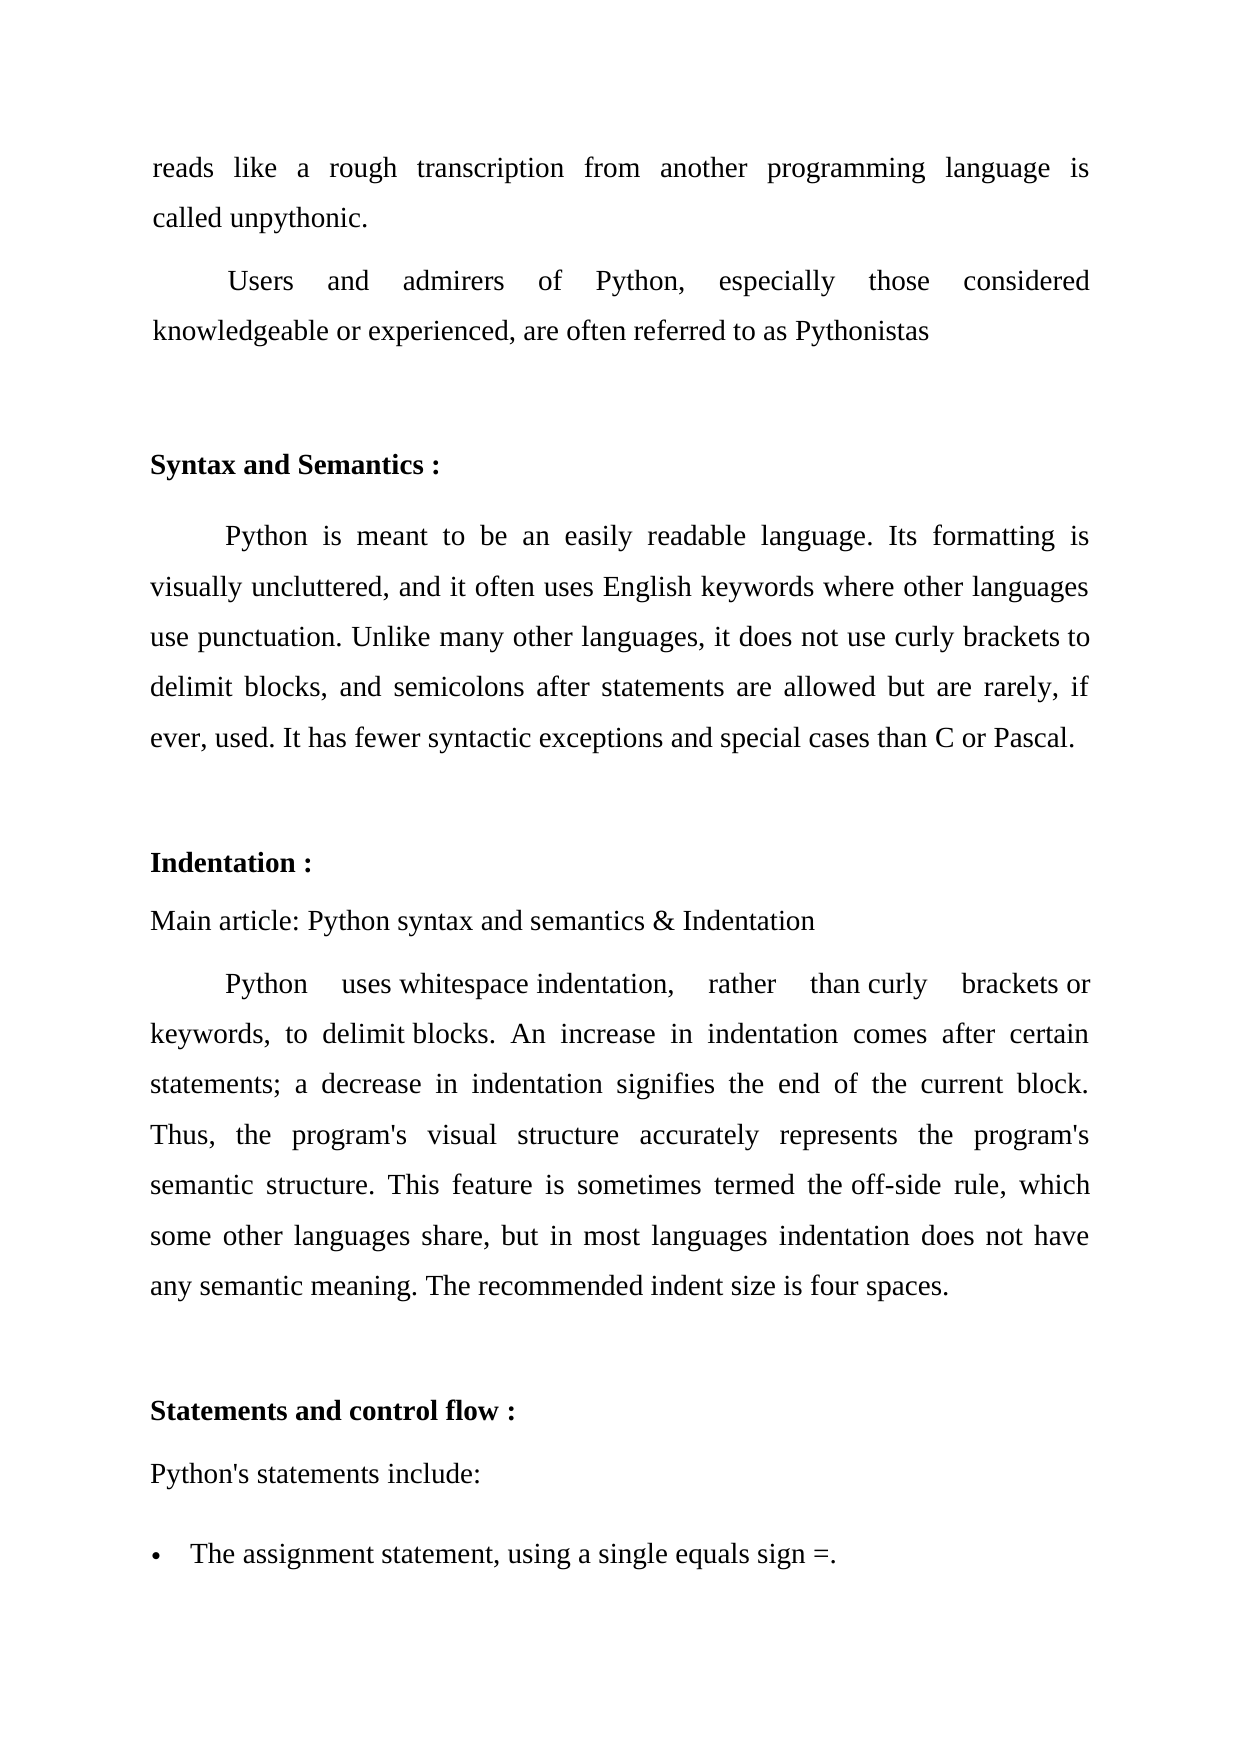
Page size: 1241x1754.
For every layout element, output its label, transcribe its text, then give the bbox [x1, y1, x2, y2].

text Syntax and Semantics : [150, 447, 1090, 481]
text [152, 150, 1090, 234]
text Indentation : [150, 845, 1090, 879]
text Statements and control flow : [150, 1393, 1090, 1427]
text Main article: Python syntax and semantics & Indentation [150, 903, 1090, 937]
list The assignment statement, using a single equals sign =. [152, 1536, 1090, 1569]
text Users and admirers of Python, especially those considered knowledgeable or experienced, are often referred to as Pythonistas [152, 263, 1090, 347]
text Python is meant to be an easily readable language. Its formatting is visually uncluttered, and it often uses English keywords where other languages use punctuation. Unlike many other languages, it does not use curly brackets to delimit blocks, and semicolons after statements are allowed but are rarely, if ever, used. It has fewer syntactic exceptions and special cases than C or Pascal. [150, 518, 1090, 753]
text Python uses whitespace indentation, rather than curly brackets or keywords, to delimit blocks. An increase in indentation comes after certain statements; a decrease in indentation signifies the end of the current block. Thus, the program's visual structure accurately represents the program's semantic structure. This feature is sometimes termed the off-side rule, which some other languages share, but in most languages indentation does not have any semantic meaning. The recommended indent size is four spaces. [150, 966, 1090, 1301]
text Python's statements include: [150, 1456, 1090, 1490]
